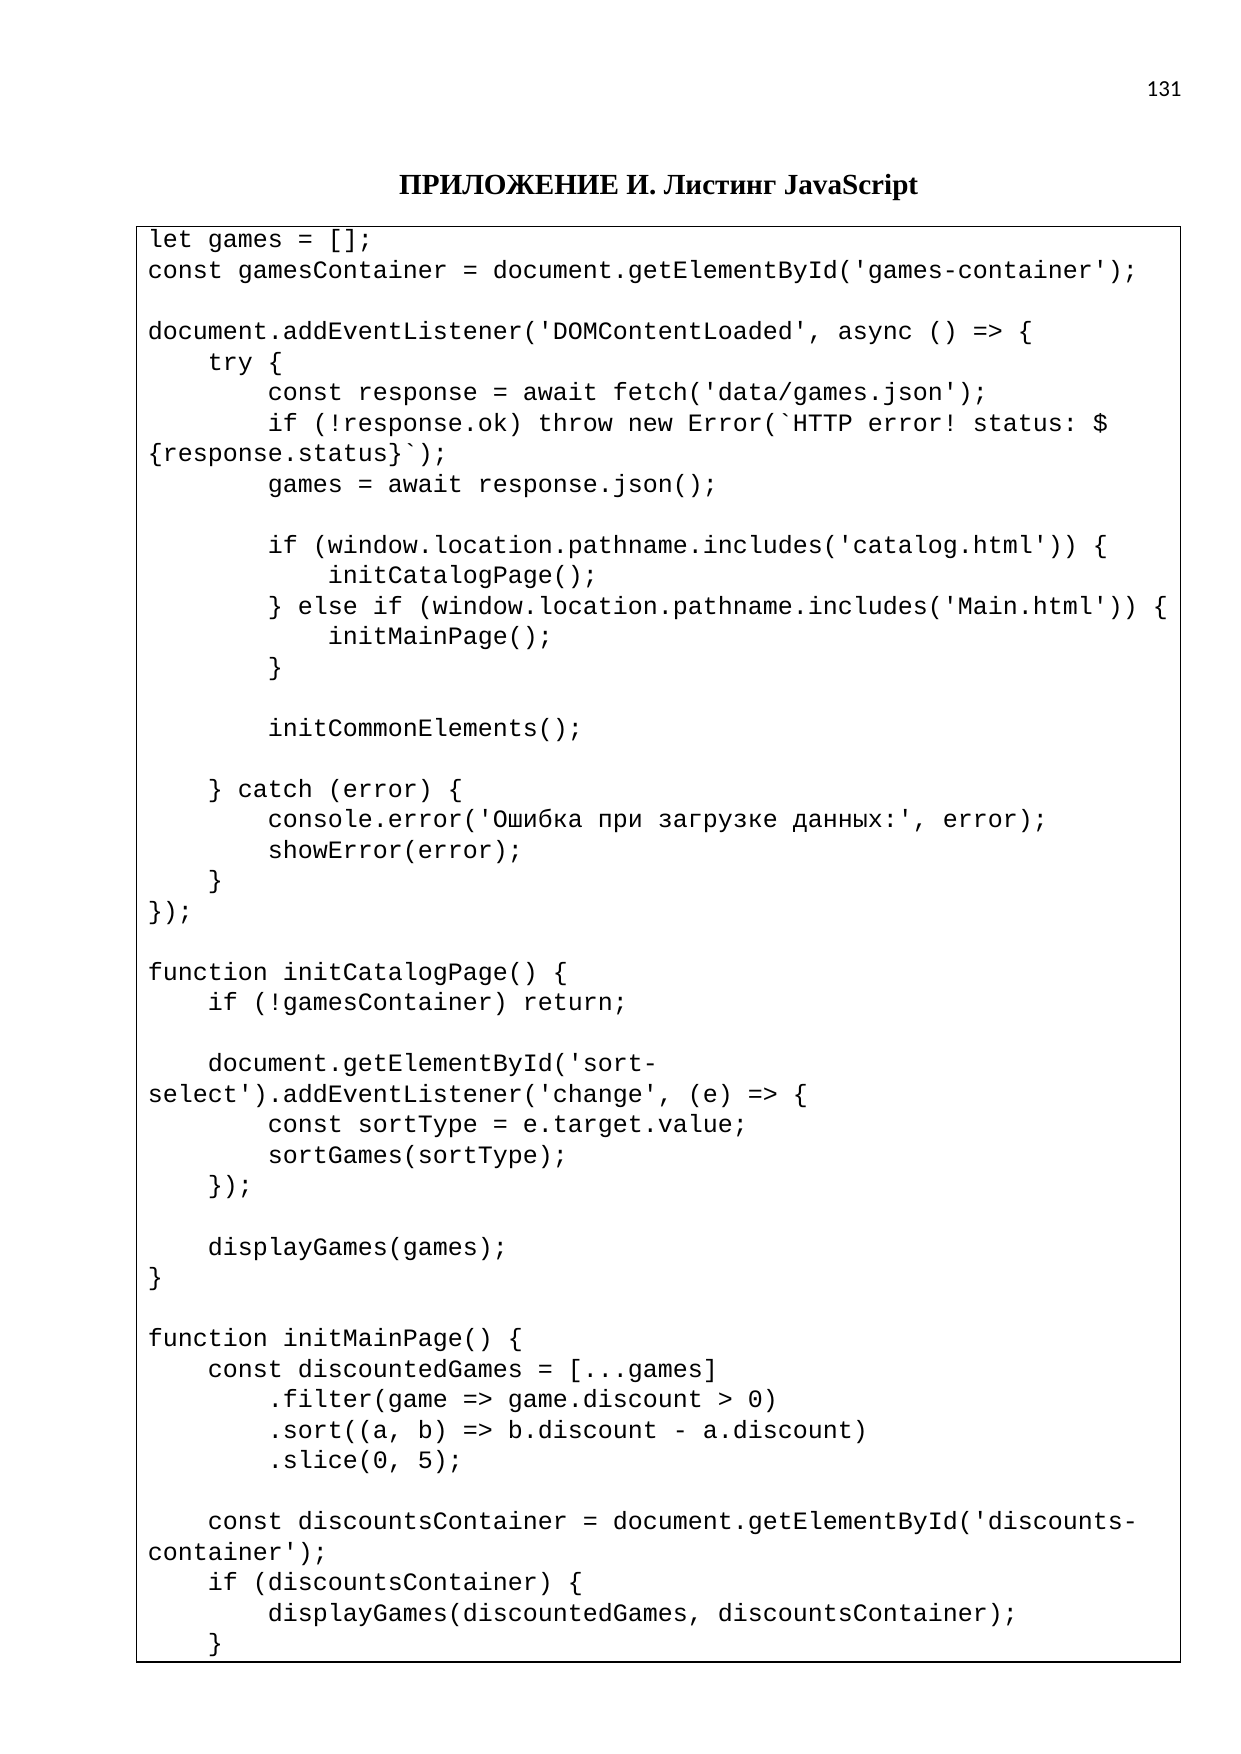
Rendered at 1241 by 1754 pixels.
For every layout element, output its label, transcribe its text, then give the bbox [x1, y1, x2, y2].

subtitle ПРИЛОЖЕНИЕ И. Листинг JavaScript [136, 167, 1181, 201]
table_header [137, 227, 1180, 1661]
